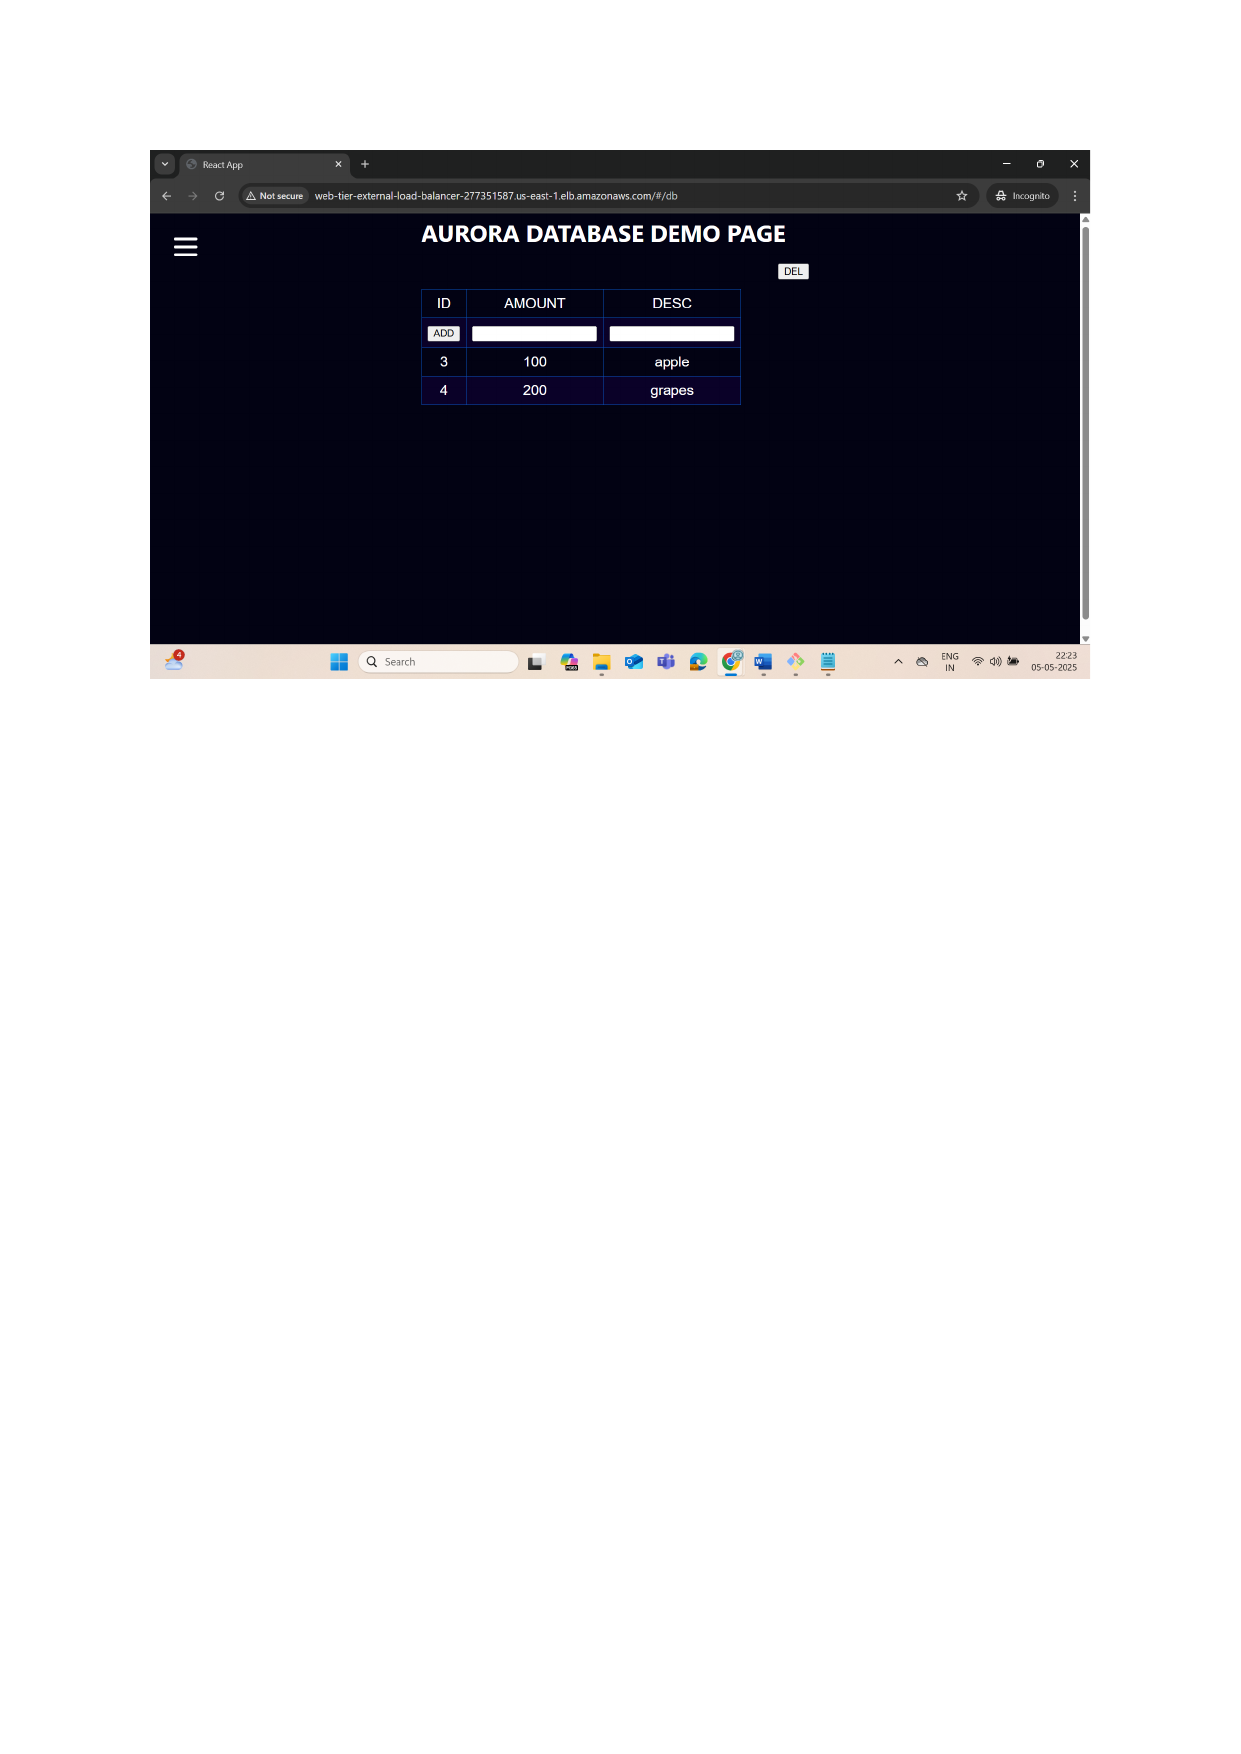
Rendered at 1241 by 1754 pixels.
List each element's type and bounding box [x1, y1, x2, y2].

picture [150, 150, 1091, 679]
